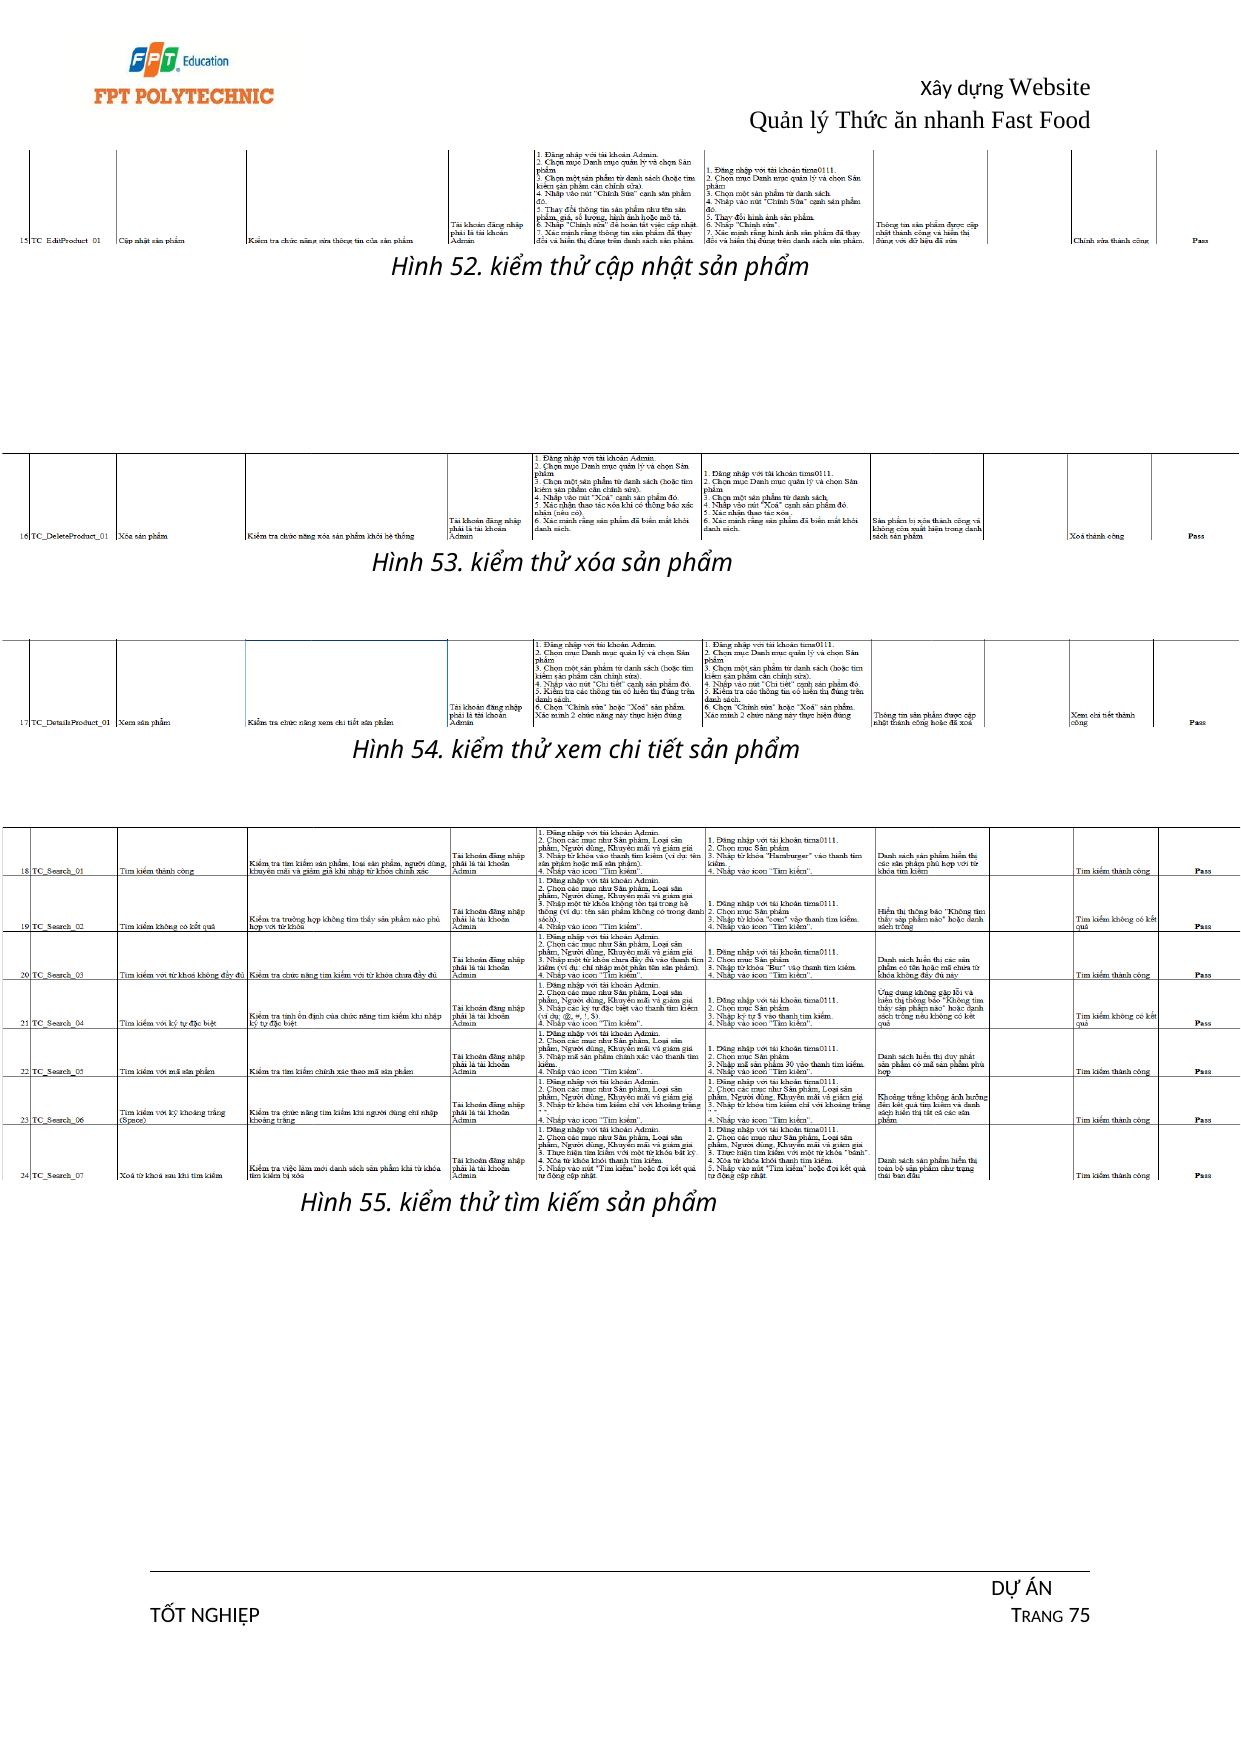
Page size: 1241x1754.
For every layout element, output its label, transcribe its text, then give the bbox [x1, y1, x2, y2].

picture [65, 30, 303, 119]
picture [2, 453, 1239, 540]
picture [2, 150, 1241, 244]
picture [2, 639, 1239, 727]
list Hình 52. kiểm thử cập nhật sản phẩm [300, 249, 1090, 283]
list Hình 54. kiểm thử xem chi tiết sản phẩm [300, 732, 1090, 766]
list Hình 55. kiểm thử tìm kiếm sản phẩm [300, 1185, 1090, 1219]
picture [2, 827, 1241, 1180]
list Hình 53. kiểm thử xóa sản phẩm [300, 544, 1090, 578]
